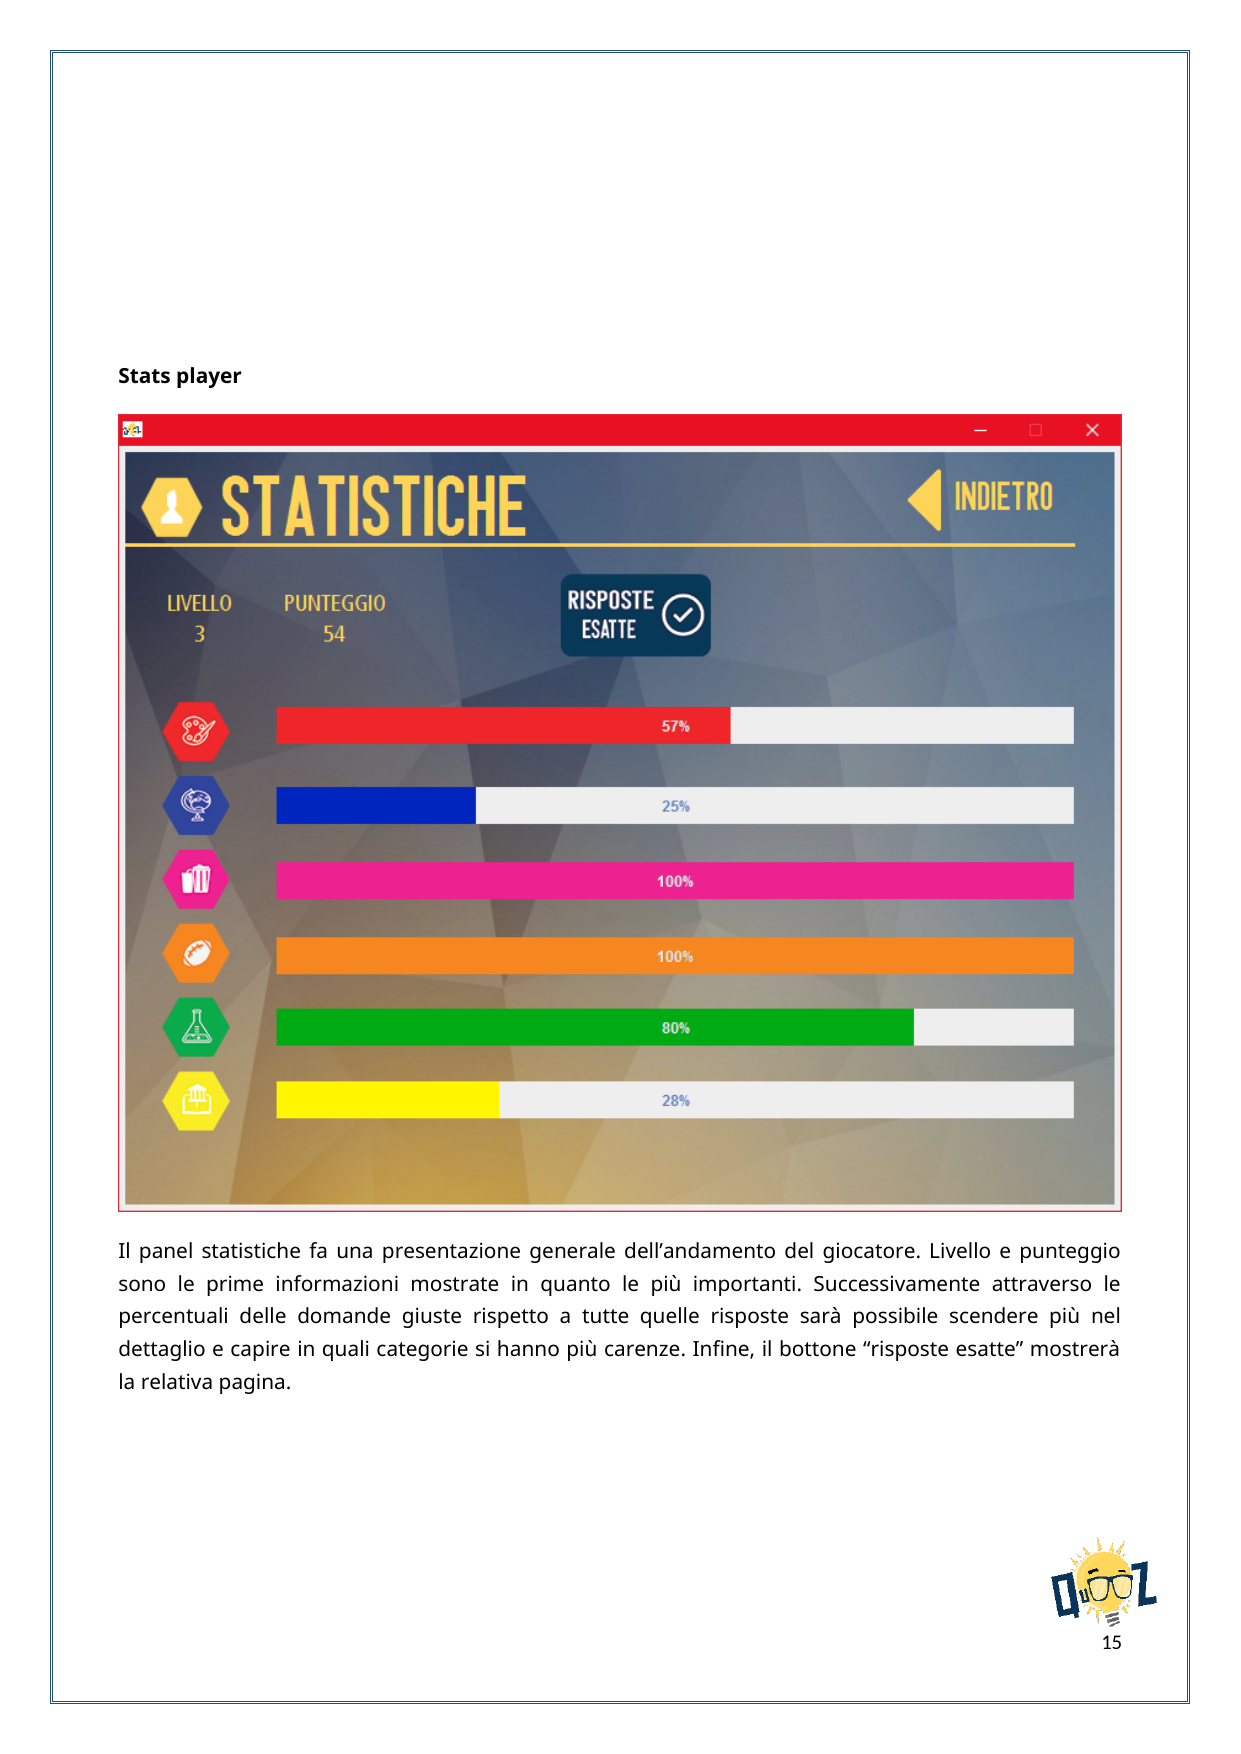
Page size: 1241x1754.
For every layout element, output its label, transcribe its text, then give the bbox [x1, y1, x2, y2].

picture [118, 414, 1122, 1212]
text Stats player [118, 361, 1122, 390]
text Il panel statistiche fa una presentazione generale dell’andamento del giocatore. Livello e punteggio sono le prime informazioni mostrate in quanto le più importanti. Successivamente attraverso le percentuali delle domande giuste rispetto a tutte quelle risposte sarà possibile scendere più nel dettaglio e capire in quali categorie si hanno più carenze. Infine, il bottone “risposte esatte” mostrerà la relativa pagina. [118, 1236, 1122, 1395]
picture [1037, 1509, 1164, 1689]
